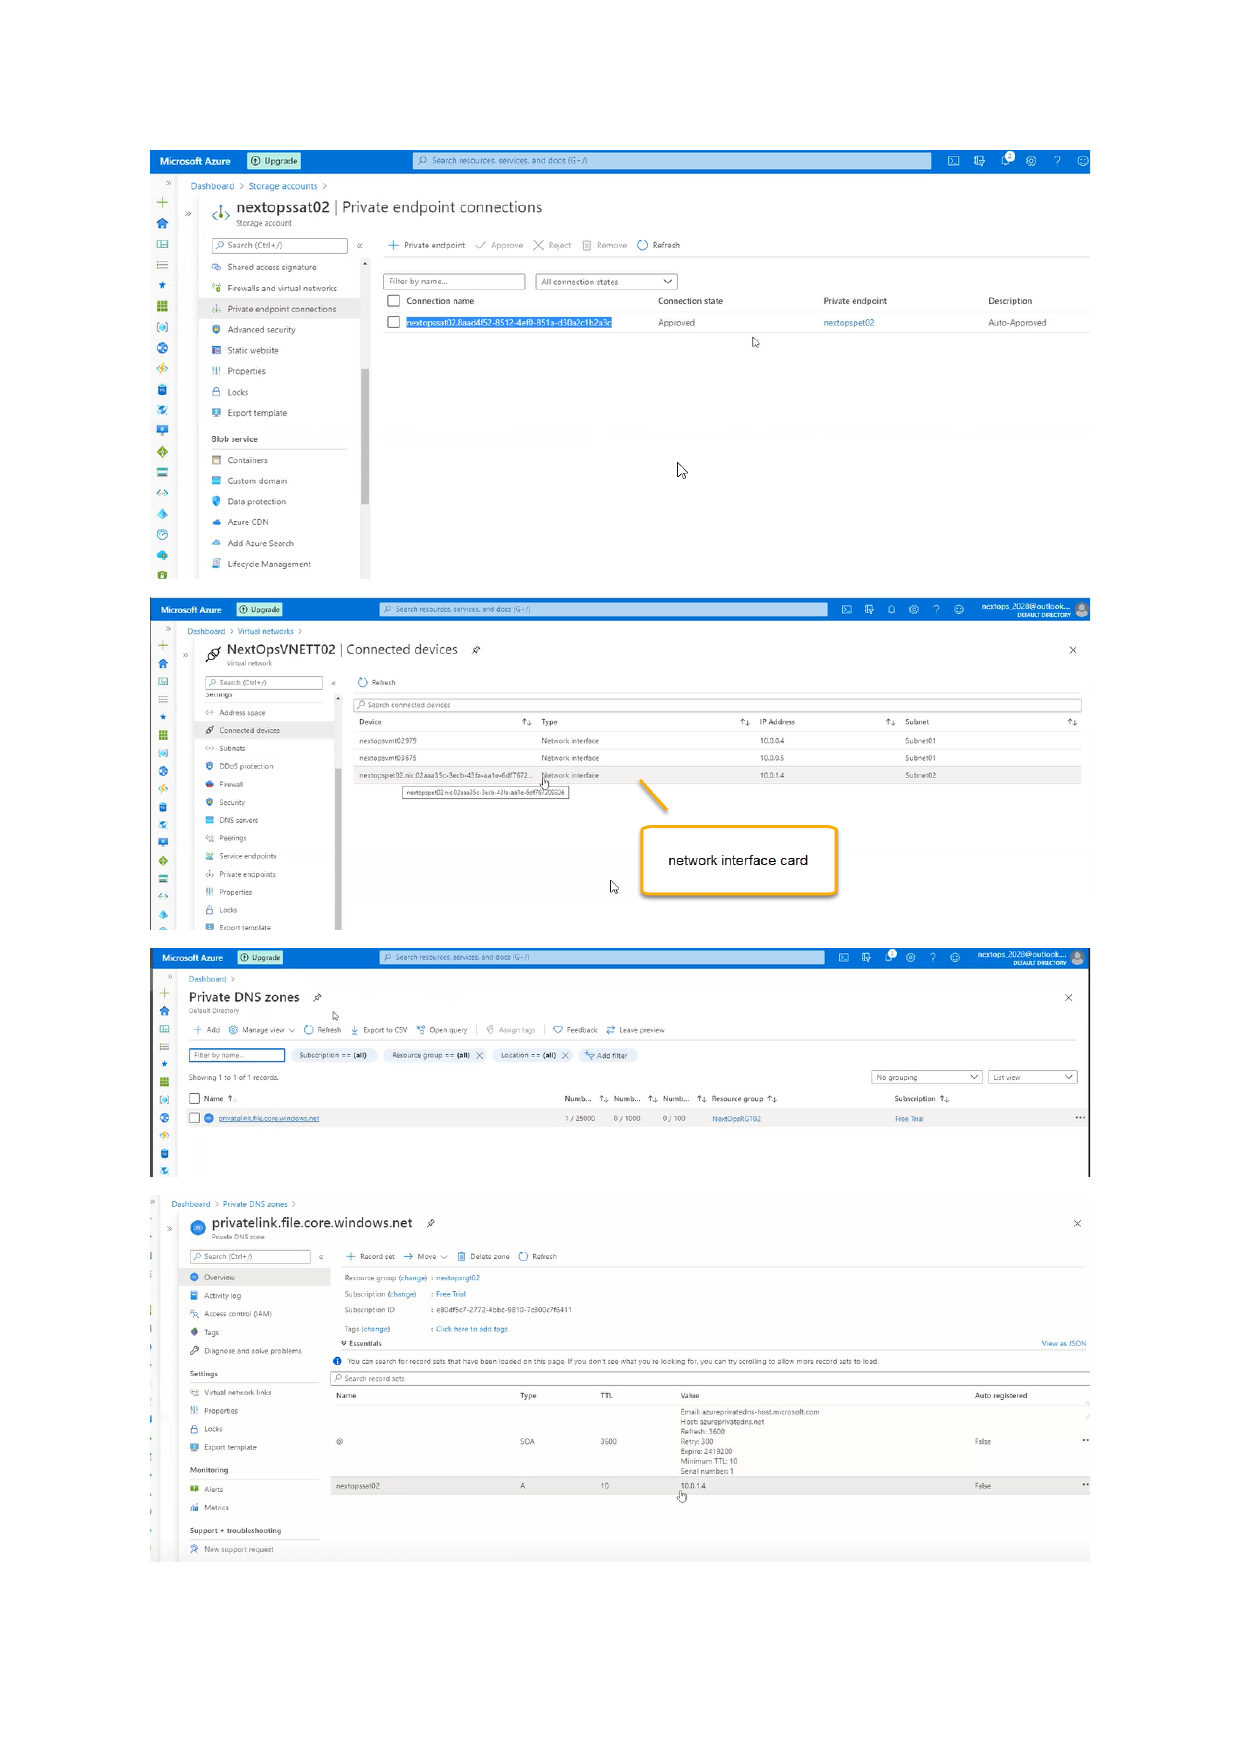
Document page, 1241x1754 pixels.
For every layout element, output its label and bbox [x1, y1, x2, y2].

picture [150, 597, 1091, 930]
picture [150, 150, 1091, 579]
picture [150, 948, 1091, 1177]
picture [150, 1195, 1091, 1562]
